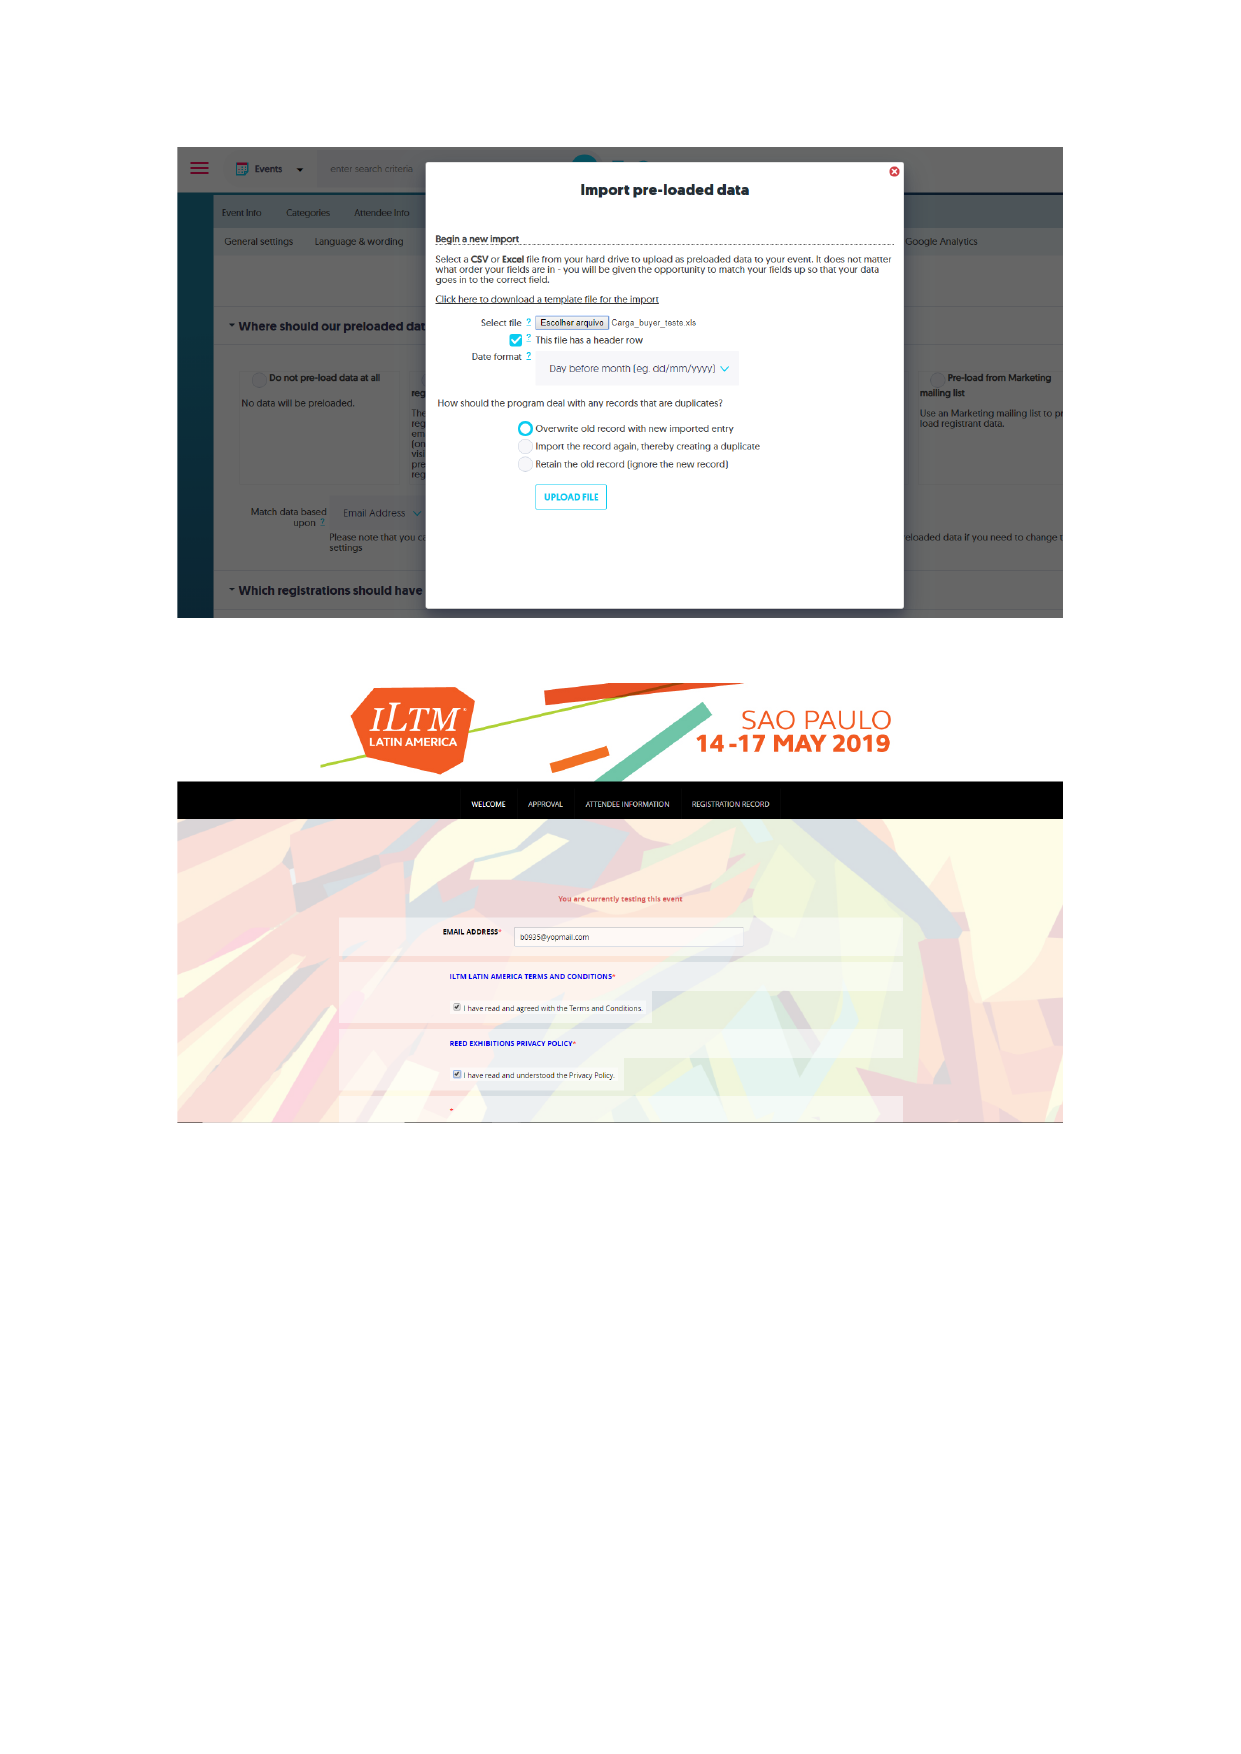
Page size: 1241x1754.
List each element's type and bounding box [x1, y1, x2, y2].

picture [177, 683, 1063, 1123]
picture [177, 147, 1063, 618]
